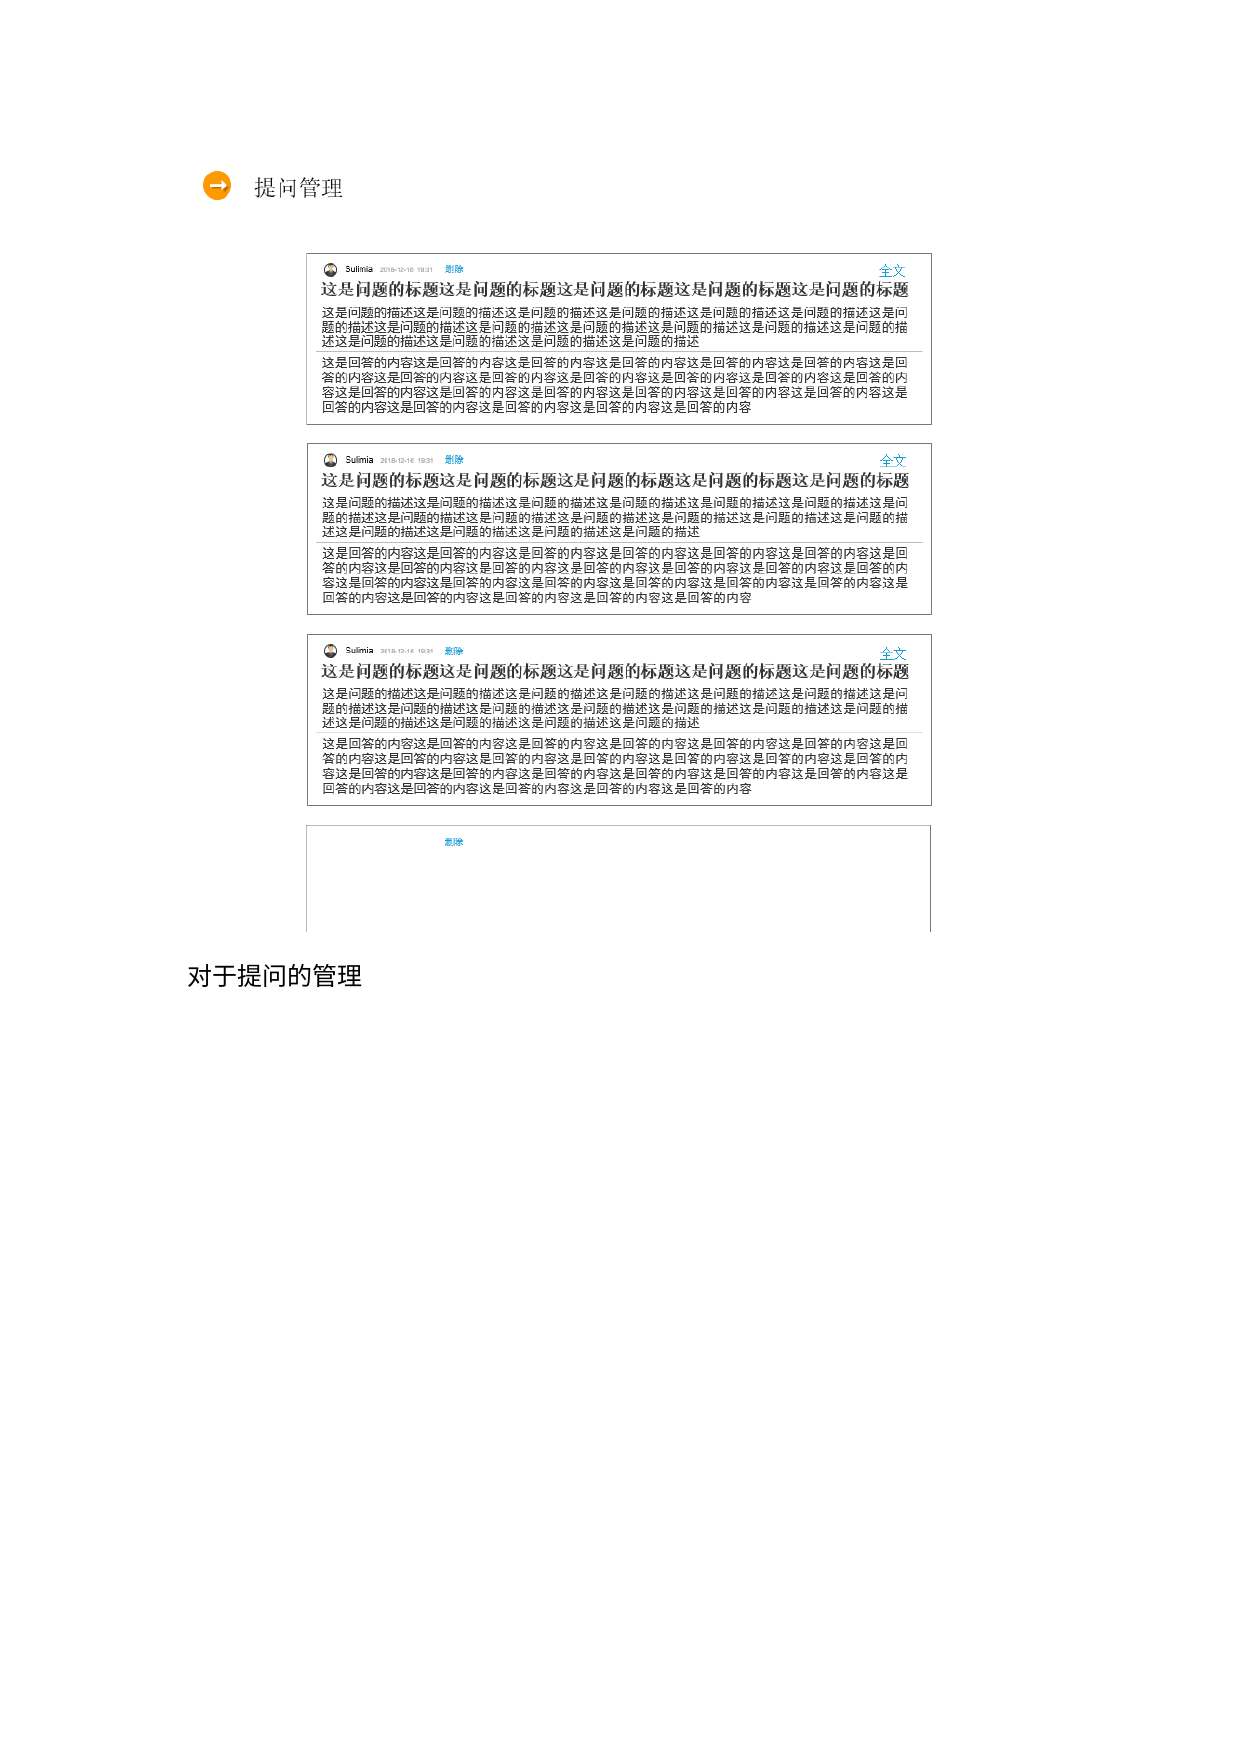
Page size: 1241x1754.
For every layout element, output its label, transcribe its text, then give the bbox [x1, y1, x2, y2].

text 对于提问的管理 [187, 942, 1053, 1007]
picture [187, 162, 1053, 932]
